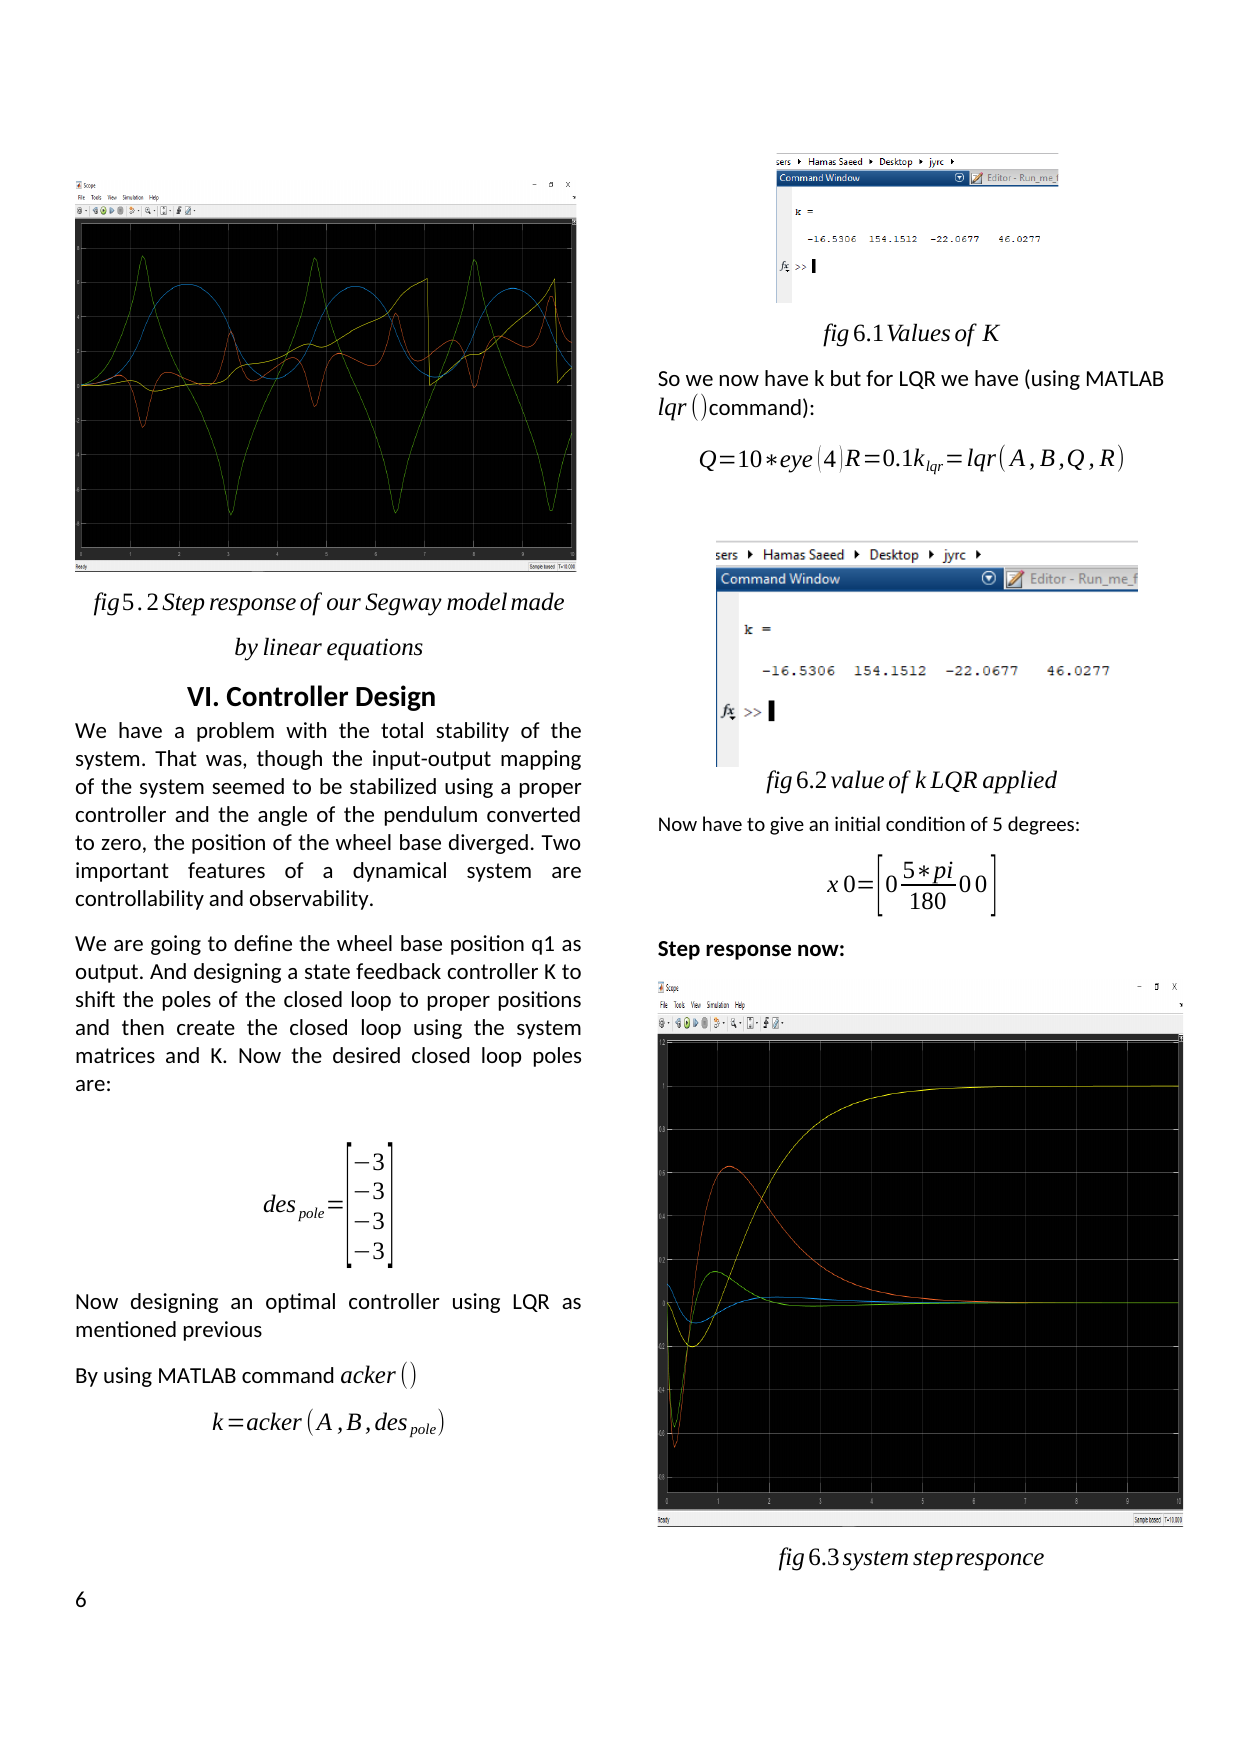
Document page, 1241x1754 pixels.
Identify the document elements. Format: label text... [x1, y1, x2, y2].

text So we now have k but for LQR we have (using MATLAB command): [658, 364, 1165, 422]
picture [657, 979, 1184, 1527]
picture [776, 152, 1059, 303]
picture [716, 540, 1138, 767]
text By using MATLAB command [75, 1360, 583, 1390]
text Now have to give an initial condition of 5 degrees: [658, 811, 1165, 837]
text Now designing an optimal controller using LQR as mentioned previous [75, 1287, 583, 1343]
text We are going to define the wheel base position q1 as output. And designing a state feedback controller K to shift the poles of the closed loop to proper positions and then create the closed loop using the system matrices and K. Now the desired closed loop poles are: [75, 929, 583, 1097]
text Step response now: [658, 934, 1165, 963]
text We have a problem with the total stability of the system. That was, though the input-output mapping of the system seemed to be stabilized using a proper controller and the angle of the pendulum converted to zero, the position of the wheel base diverged. Two important features of a dynamical system are controllability and observability. [75, 716, 583, 912]
picture [75, 180, 577, 572]
text VI. Controller Design [75, 678, 583, 713]
